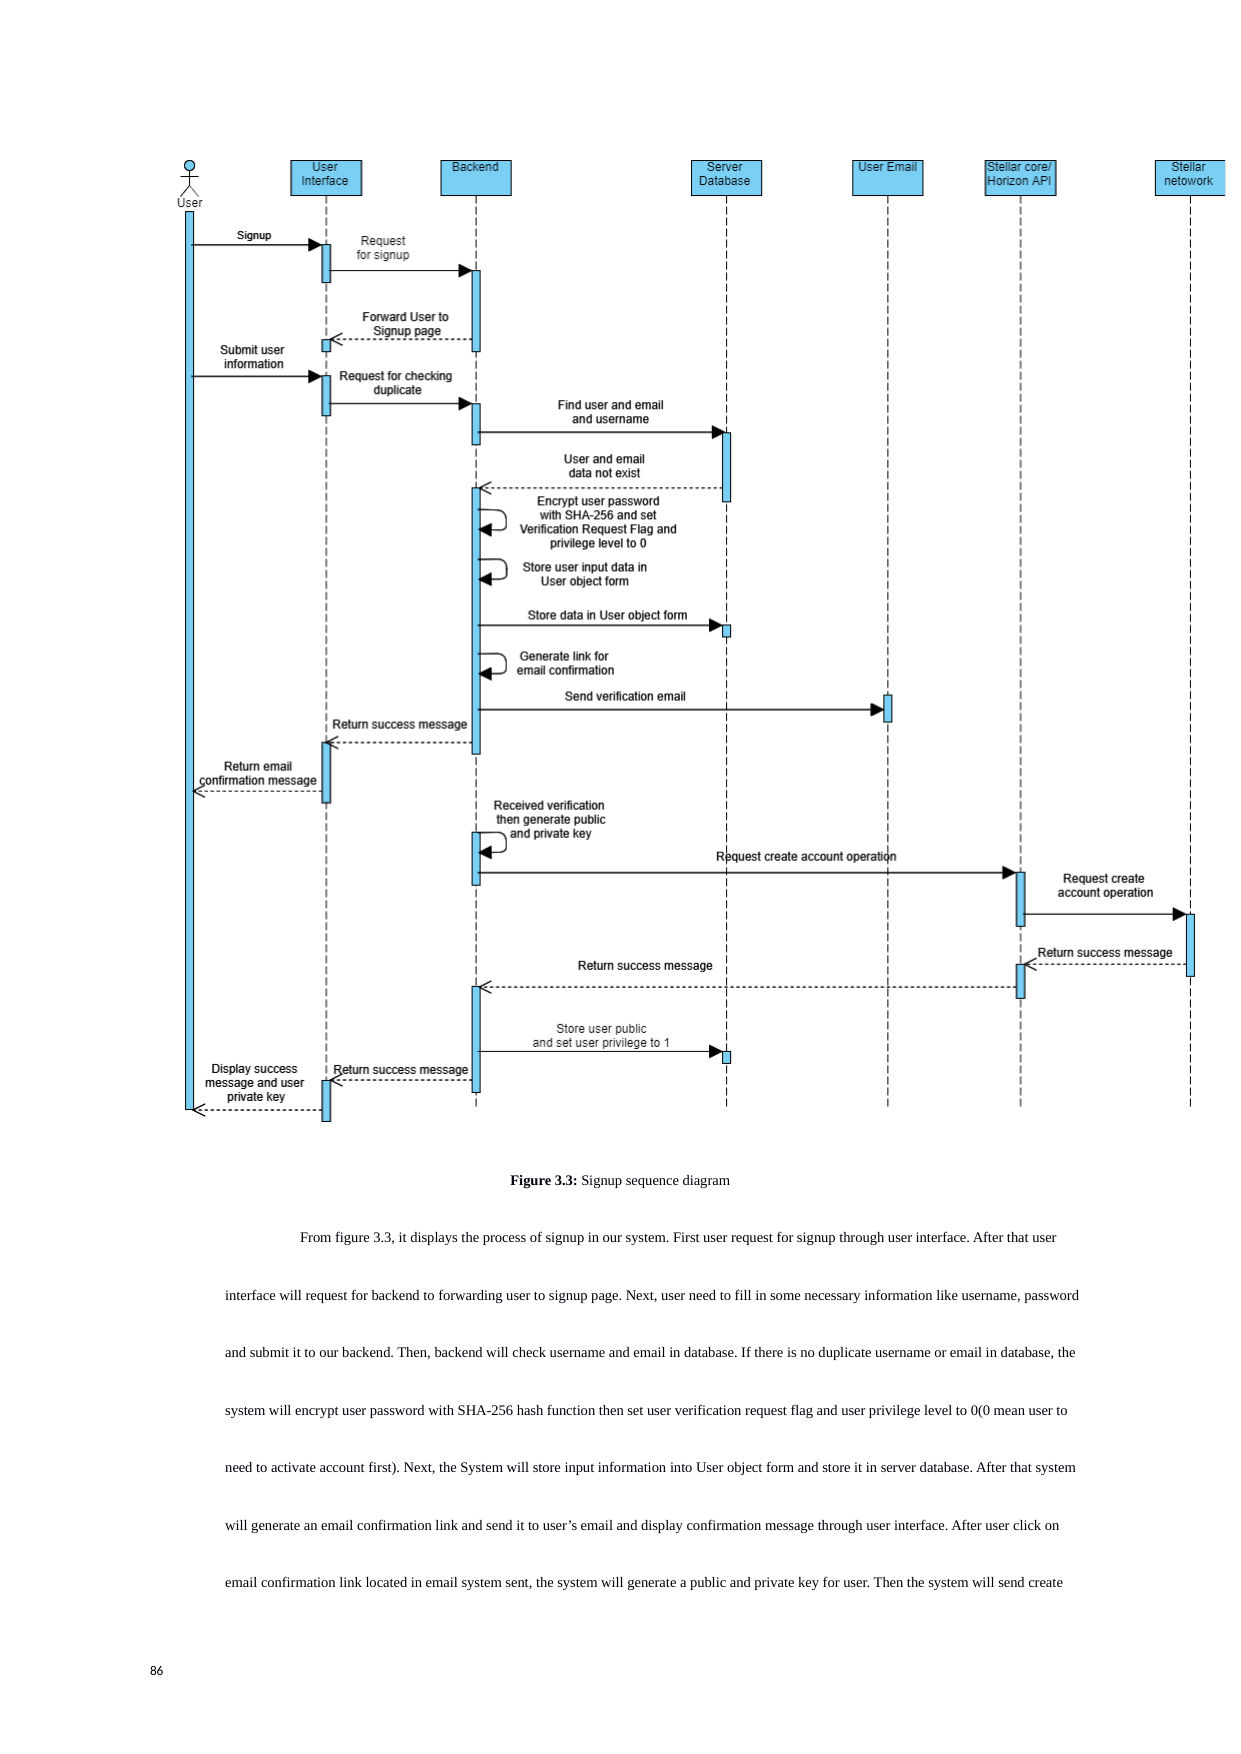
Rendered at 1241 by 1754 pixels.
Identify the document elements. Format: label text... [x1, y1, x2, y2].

text Figure 3.3: Signup sequence diagram [150, 1159, 1090, 1188]
picture [149, 150, 1225, 1132]
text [225, 1217, 1090, 1591]
